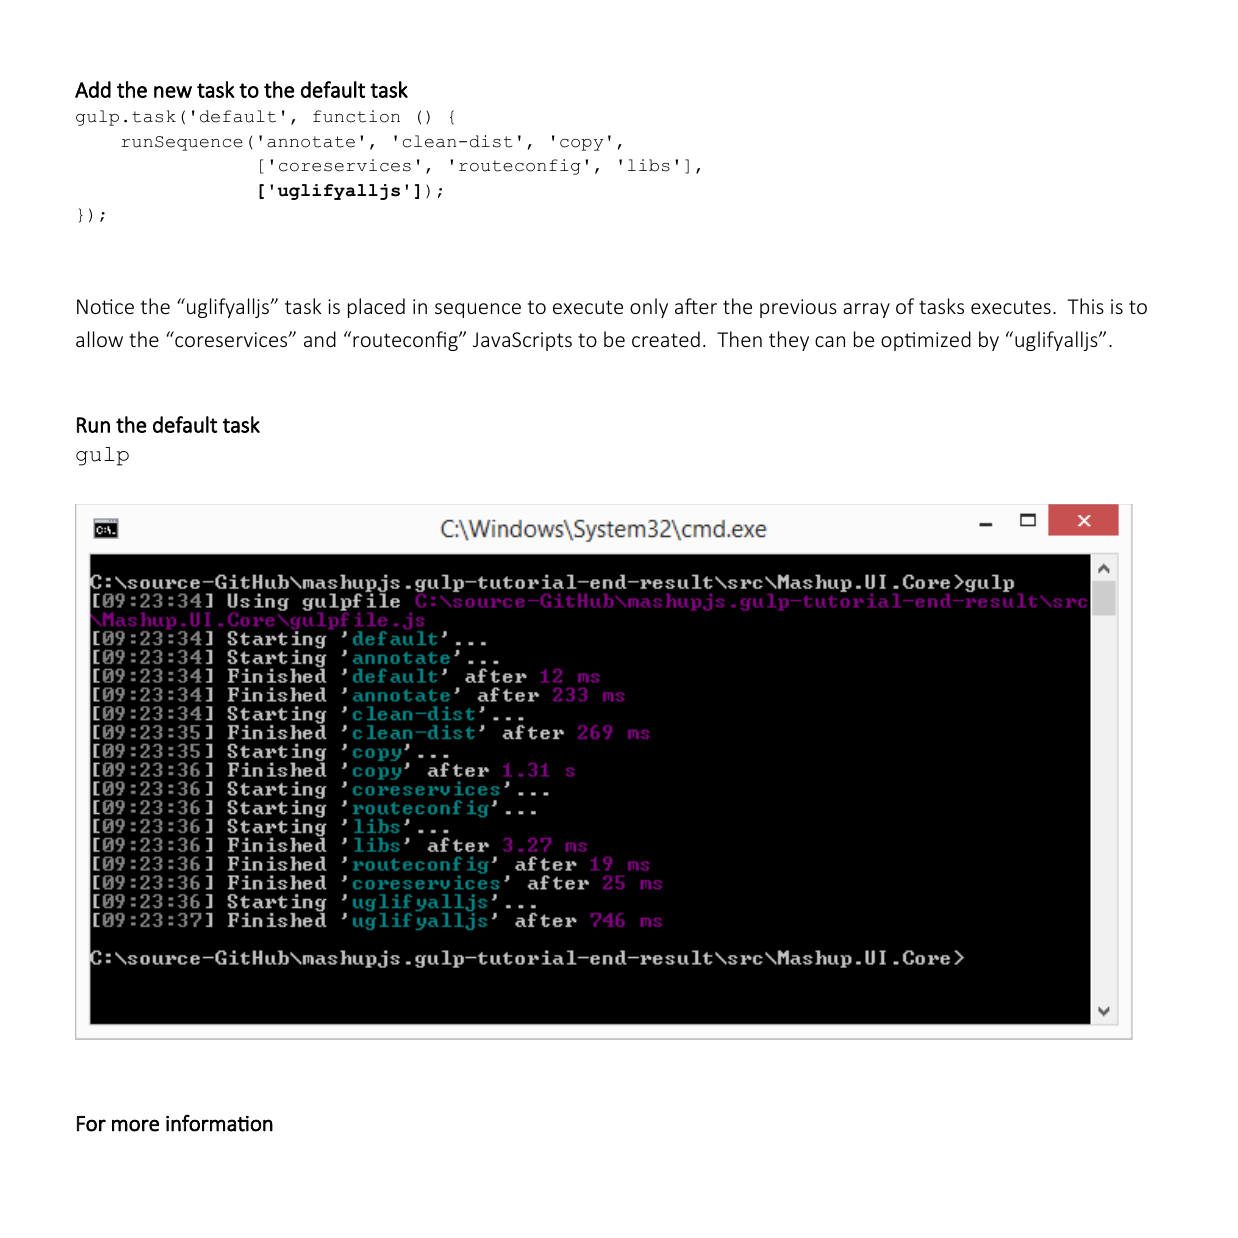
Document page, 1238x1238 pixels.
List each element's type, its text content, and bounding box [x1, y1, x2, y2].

text }); [75, 205, 1162, 226]
text runSequence('annotate', 'clean-dist', 'copy', [75, 132, 1162, 153]
text Add the new task to the default task [75, 75, 1162, 103]
text Notice the “uglifyalljs” task is placed in sequence to execute only after the previous array of tasks executes. This is to allow the “coreservices” and “routeconfig” JavaScripts to be created. Then they can be optimized by “uglifyalljs”. [75, 292, 1162, 353]
text Run the default task [75, 410, 1162, 438]
text gulp [75, 442, 1162, 468]
text ['coreservices', 'routeconfig', 'libs'], [75, 156, 1162, 177]
text ['uglifyalljs']); [75, 180, 1162, 202]
text gulp.task('default', function () { [75, 107, 1162, 128]
text For more information [75, 1108, 1162, 1137]
picture [75, 504, 1133, 1040]
